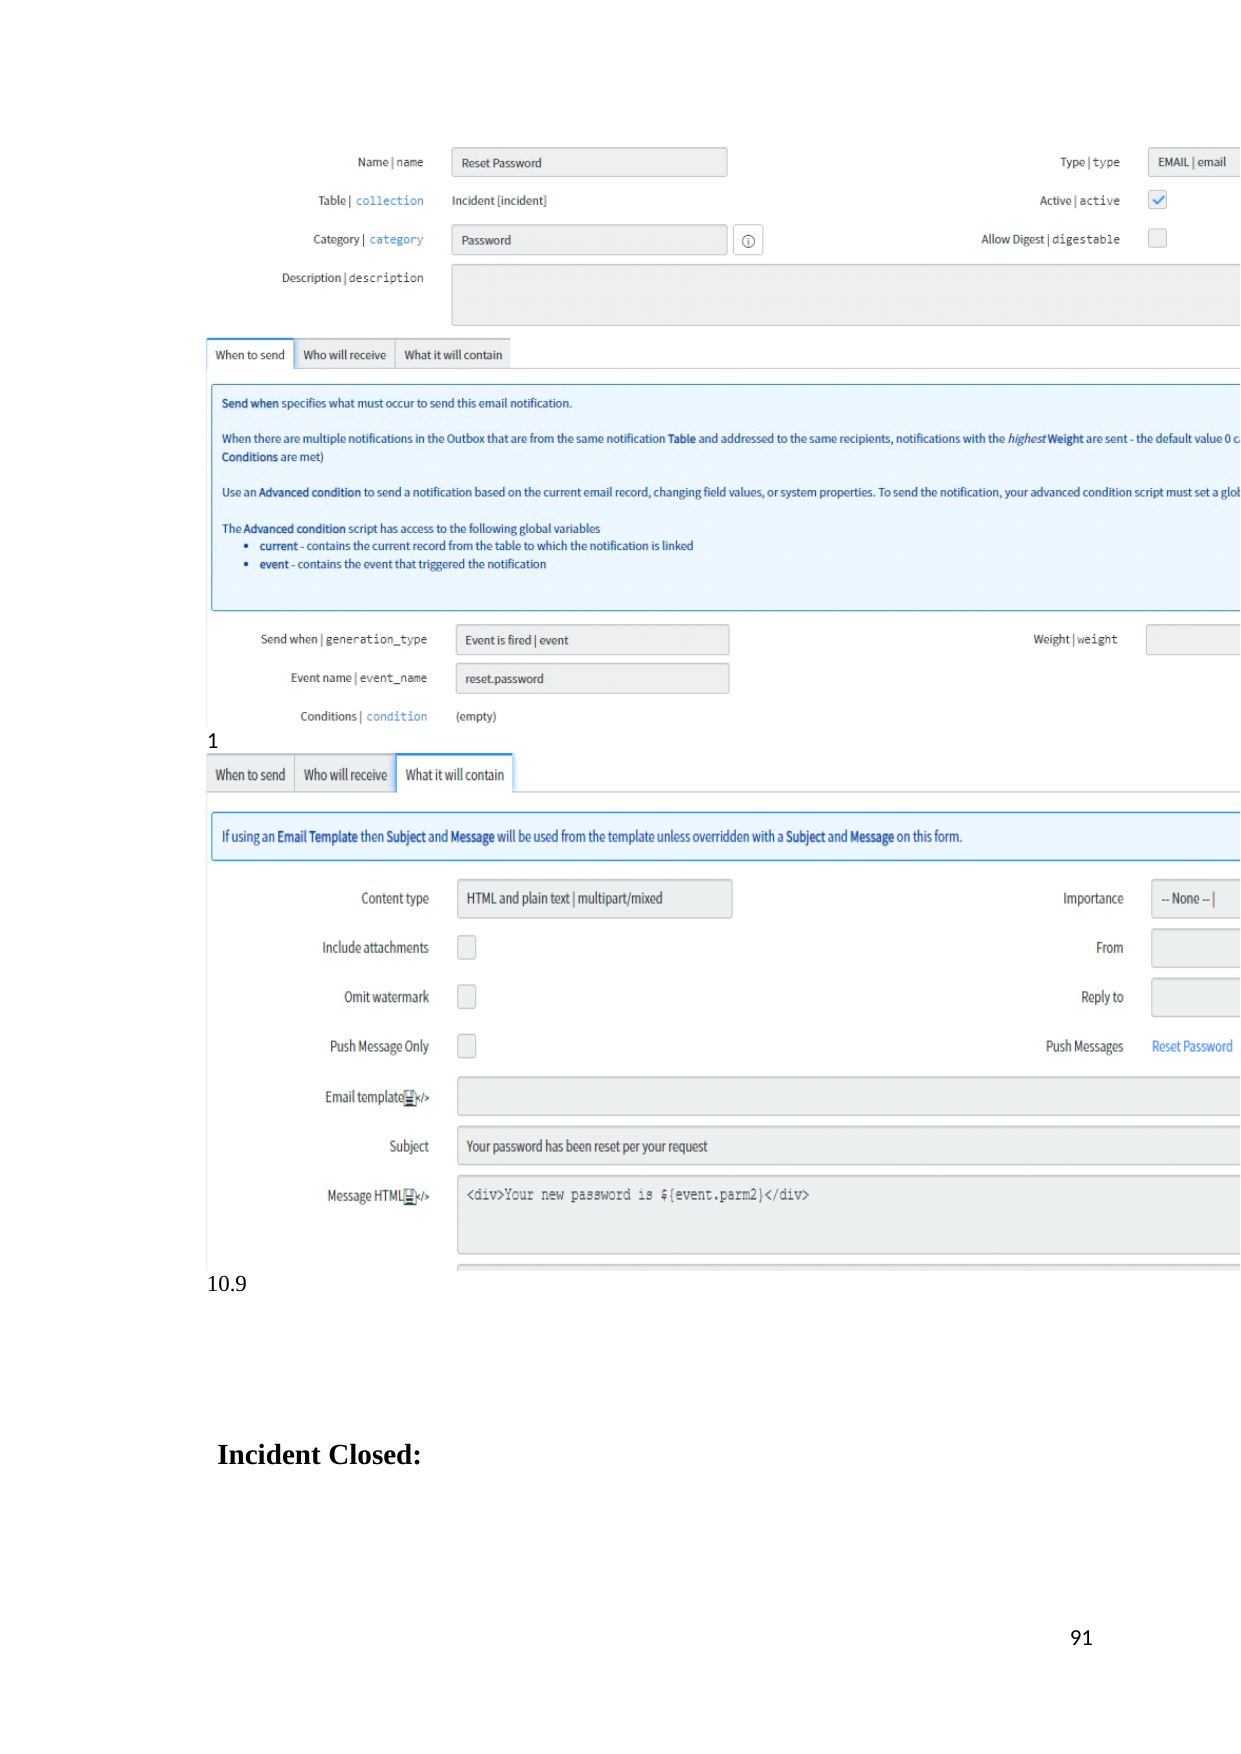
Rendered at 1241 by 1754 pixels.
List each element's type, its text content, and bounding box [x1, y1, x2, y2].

text 10.9 [207, 1271, 1093, 1297]
picture [206, 753, 1241, 1271]
text Incident Closed: [217, 1437, 1093, 1471]
picture [206, 147, 1241, 726]
text 1 [207, 726, 1093, 753]
